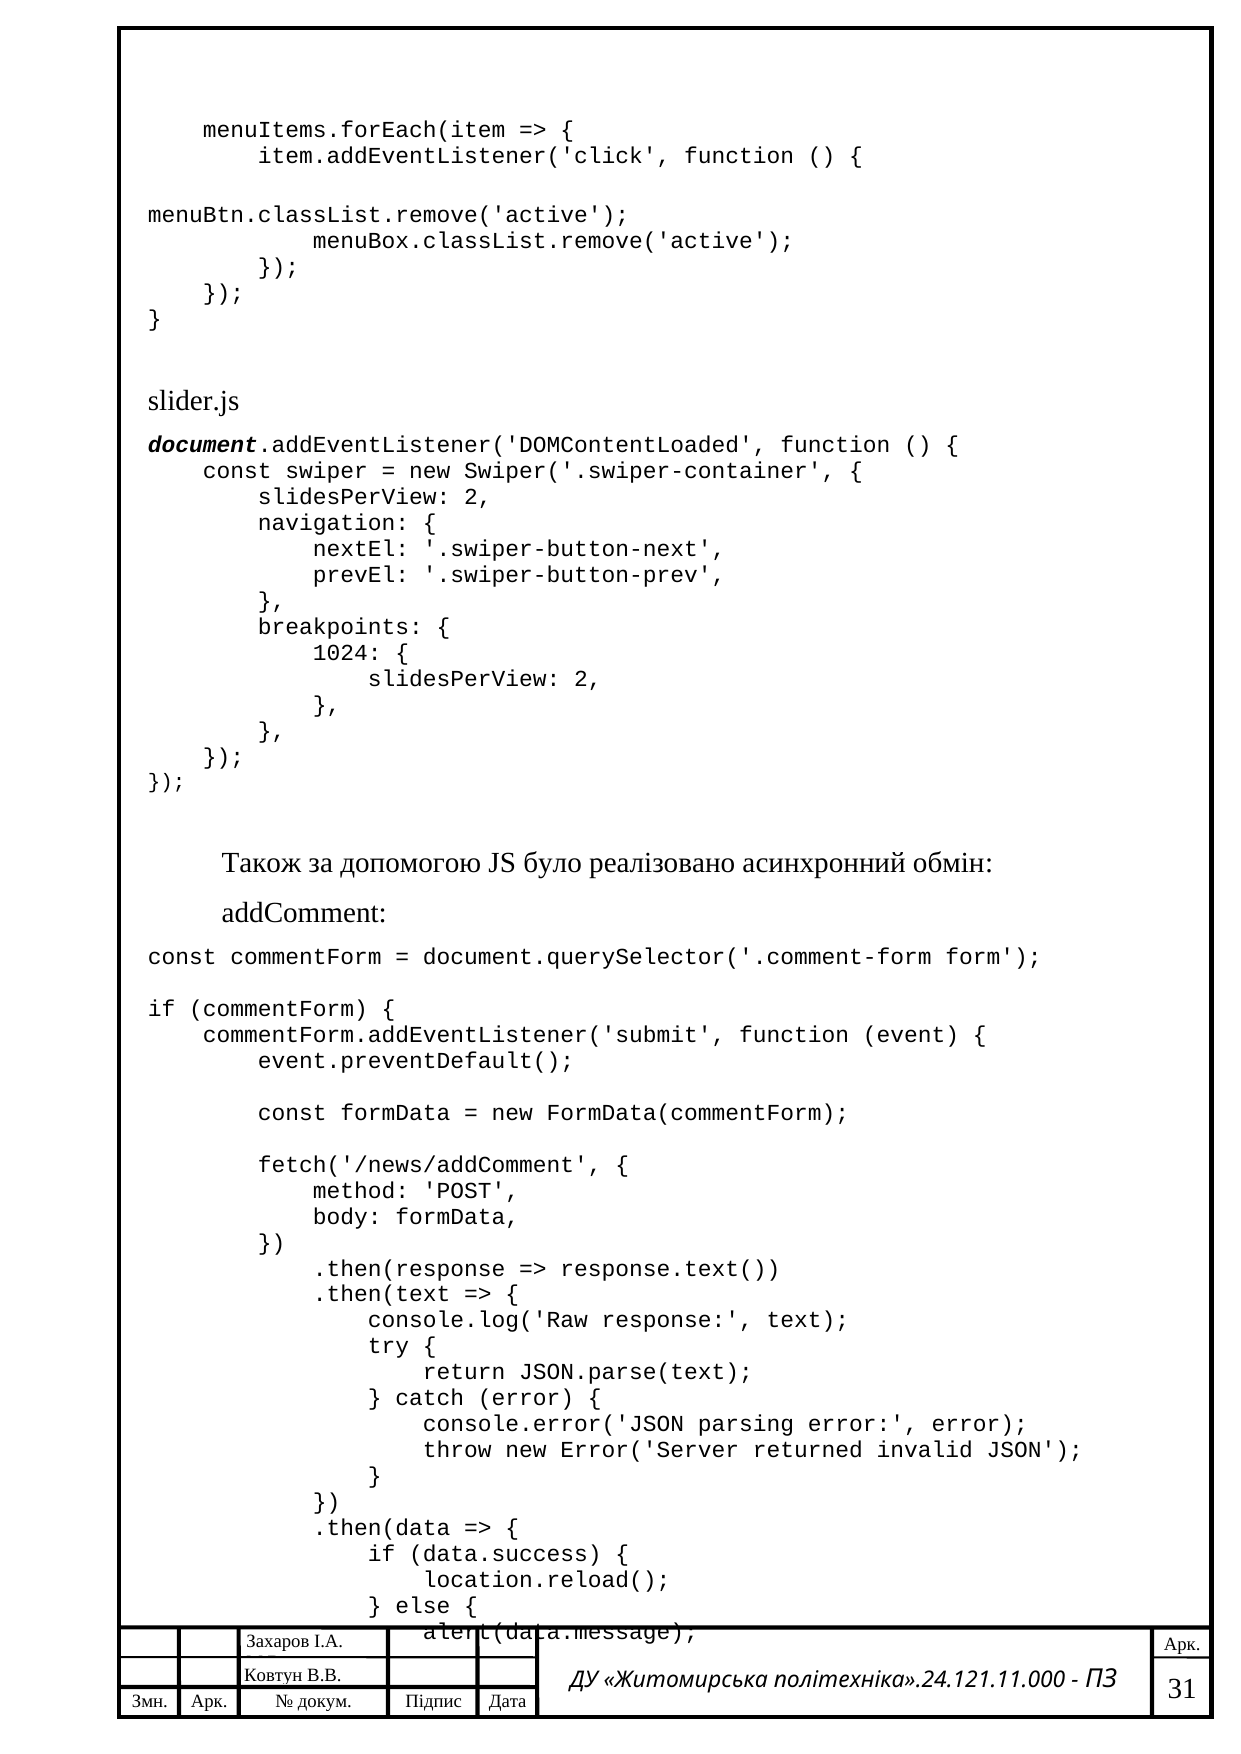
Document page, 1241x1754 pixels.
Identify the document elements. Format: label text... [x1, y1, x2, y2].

text slider.js [148, 383, 1152, 417]
text addComment: [148, 895, 1152, 929]
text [148, 946, 1152, 1646]
text menuBtn.classList.remove('active'); menuBox.classList.remove('active'); }); }); } [148, 203, 1152, 333]
text document.addEventListener('DOMContentLoaded', function () { const swiper = new Swiper('.swiper-container', { slidesPerView: 2, navigation: { nextEl: '.swiper-button-next', prevEl: '.swiper-button-prev', }, breakpoints: { 1024: { slidesPerView: 2, }, }, }); }); [148, 434, 1152, 795]
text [148, 118, 1152, 203]
text Також за допомогою JS було реалізовано асинхронний обмін: [148, 845, 1152, 878]
